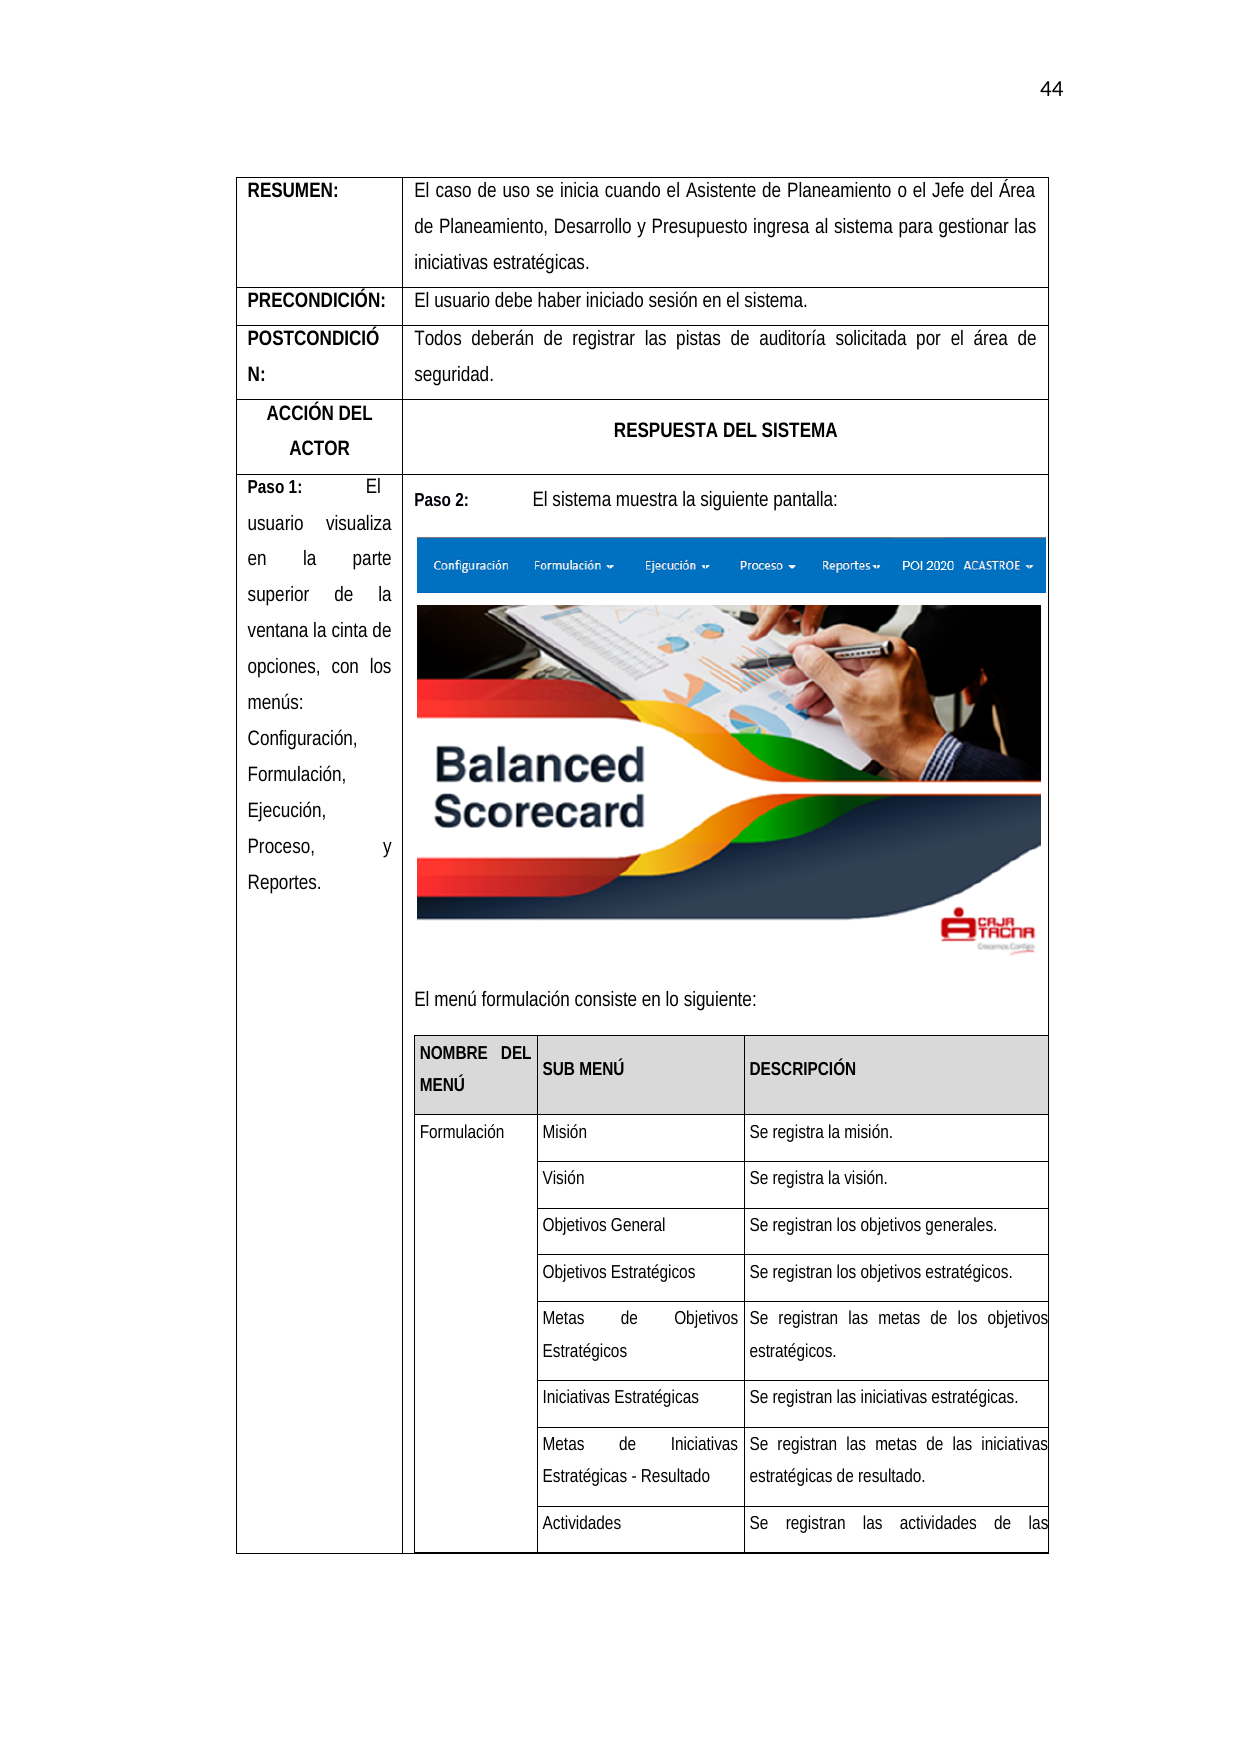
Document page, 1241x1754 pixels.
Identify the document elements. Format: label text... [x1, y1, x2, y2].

table_cell ACCIÓN DEL ACTOR [237, 400, 402, 473]
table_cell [403, 475, 1048, 1553]
table_cell RESPUESTA DEL SISTEMA [403, 400, 1048, 473]
table_cell RESUMEN: [237, 178, 402, 287]
picture [414, 535, 1047, 962]
table_cell PRECONDICIÓN: [237, 288, 402, 325]
table_cell Todos deberán de registrar las pistas de auditoría solicitada por el área de seguridad. [403, 326, 1048, 399]
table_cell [237, 475, 402, 1553]
table_cell El caso de uso se inicia cuando el Asistente de Planeamiento o el Jefe del Área de Planeamiento, Desarrollo y Presupuesto ingresa al sistema para gestionar las iniciativas estratégicas. [403, 178, 1048, 287]
table_cell POSTCONDICIÓN: [237, 326, 402, 399]
table_cell El usuario debe haber iniciado sesión en el sistema. [403, 288, 1048, 325]
